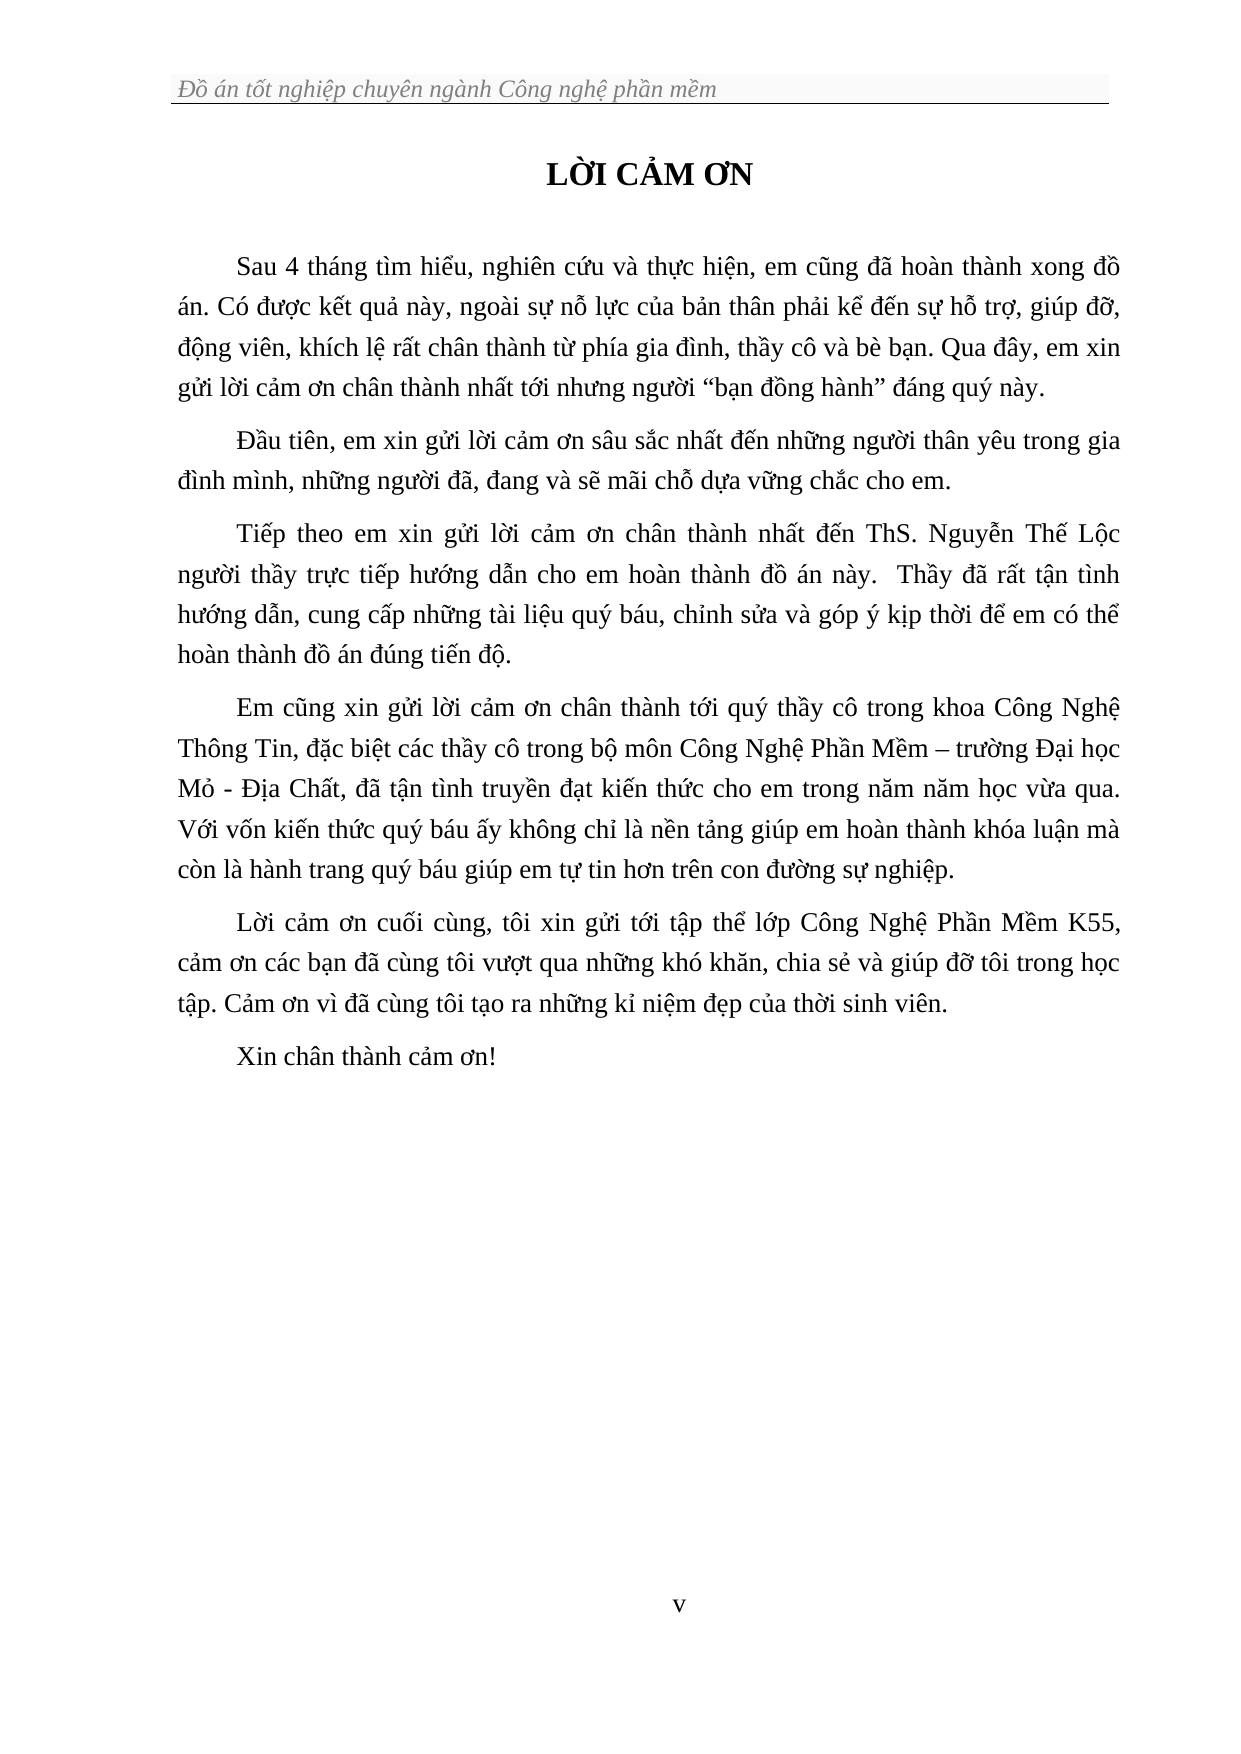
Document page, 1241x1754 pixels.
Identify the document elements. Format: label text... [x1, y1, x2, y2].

subtitle LỜI CẢM ƠN [177, 154, 1122, 192]
text Em cũng xin gửi lời cảm ơn chân thành tới quý thầy cô trong khoa Công Nghệ Thông Tin, đặc biệt các thầy cô trong bộ môn Công Nghệ Phần Mềm – trường Đại học Mỏ - Địa Chất, đã tận tình truyền đạt kiến thức cho em trong năm năm học vừa qua. Với vốn kiến thức quý báu ấy không chỉ là nền tảng giúp em hoàn thành khóa luận mà còn là hành trang quý báu giúp em tự tin hơn trên con đường sự nghiệp. [177, 692, 1122, 884]
text Xin chân thành cảm ơn! [177, 1040, 1122, 1071]
text Sau 4 tháng tìm hiểu, nghiên cứu và thực hiện, em cũng đã hoàn thành xong đồ án. Có được kết quả này, ngoài sự nỗ lực của bản thân phải kể đến sự hỗ trợ, giúp đỡ, động viên, khích lệ rất chân thành từ phía gia đình, thầy cô và bè bạn. Qua đây, em xin gửi lời cảm ơn chân thành nhất tới nhưng người “bạn đồng hành” đáng quý này. [177, 250, 1122, 402]
text Tiếp theo em xin gửi lời cảm ơn chân thành nhất đến ThS. Nguyễn Thế Lộc người thầy trực tiếp hướng dẫn cho em hoàn thành đồ án này. Thầy đã rất tận tình hướng dẫn, cung cấp những tài liệu quý báu, chỉnh sửa và góp ý kịp thời để em có thể hoàn thành đồ án đúng tiến độ. [177, 517, 1122, 670]
text Lời cảm ơn cuối cùng, tôi xin gửi tới tập thể lớp Công Nghệ Phần Mềm K55, cảm ơn các bạn đã cùng tôi vượt qua những khó khăn, chia sẻ và giúp đỡ tôi trong học tập. Cảm ơn vì đã cùng tôi tạo ra những kỉ niệm đẹp của thời sinh viên. [177, 906, 1122, 1018]
text Đầu tiên, em xin gửi lời cảm ơn sâu sắc nhất đến những người thân yêu trong gia đình mình, những người đã, đang và sẽ mãi chỗ dựa vững chắc cho em. [177, 424, 1122, 496]
